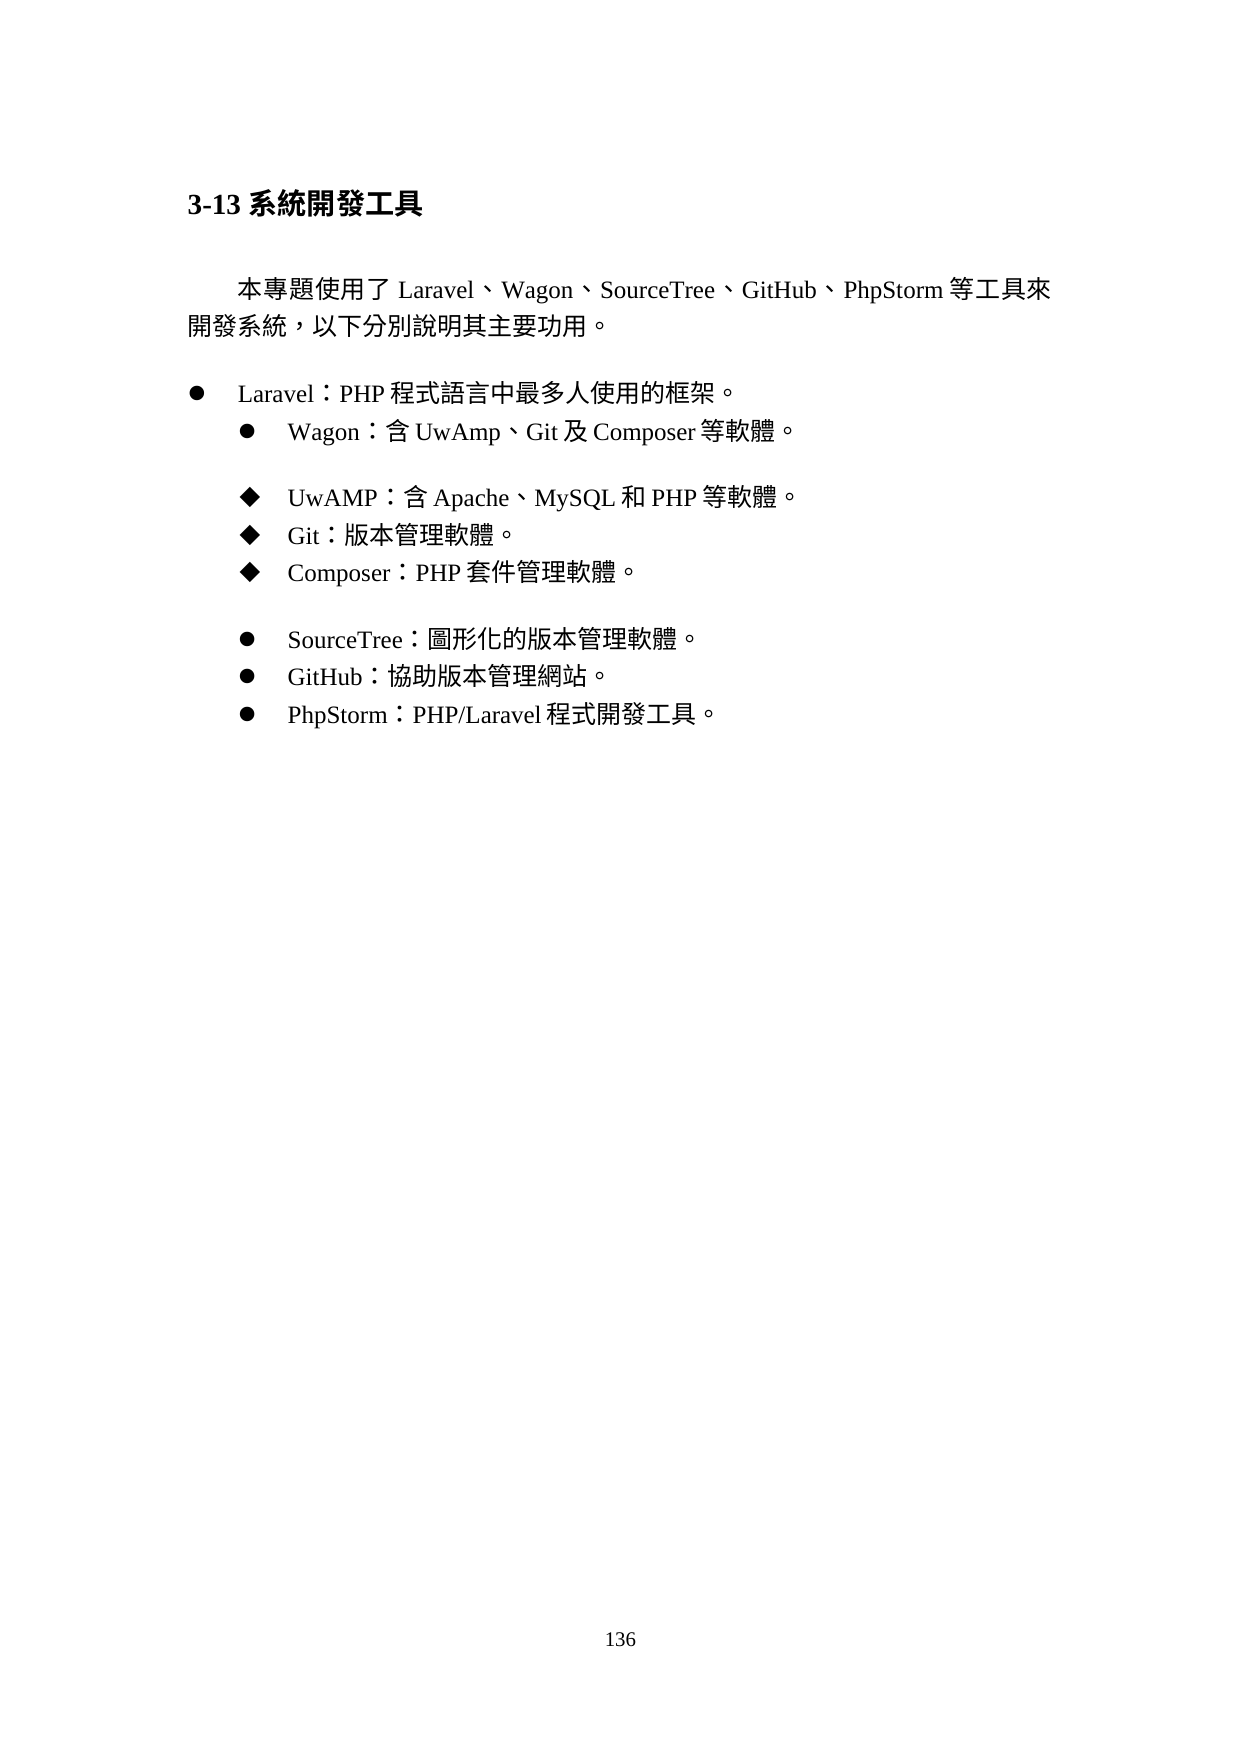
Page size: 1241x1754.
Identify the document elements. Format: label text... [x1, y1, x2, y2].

list GitHub：協助版本管理網站。 [238, 656, 1053, 694]
text 本專題使用了Laravel、Wagon、SourceTree、GitHub、PhpStorm等工具來開發系統，以下分別說明其主要功用。 [187, 269, 1053, 344]
list PhpStorm：PHP/Laravel程式開發工具。 [238, 694, 1053, 731]
list Wagon：含UwAmp、Git及Composer等軟體。 [238, 410, 1053, 448]
list UwAMP：含Apache、MySQL和PHP等軟體。 [237, 477, 1053, 514]
list Git：版本管理軟體。 [237, 514, 1053, 552]
list Laravel：PHP程式語言中最多人使用的框架。 [187, 373, 1053, 410]
list Composer：PHP套件管理軟體。 [237, 552, 1053, 589]
list SourceTree：圖形化的版本管理軟體。 [238, 619, 1053, 656]
subtitle 3-13 系統開發工具 [187, 164, 1053, 239]
